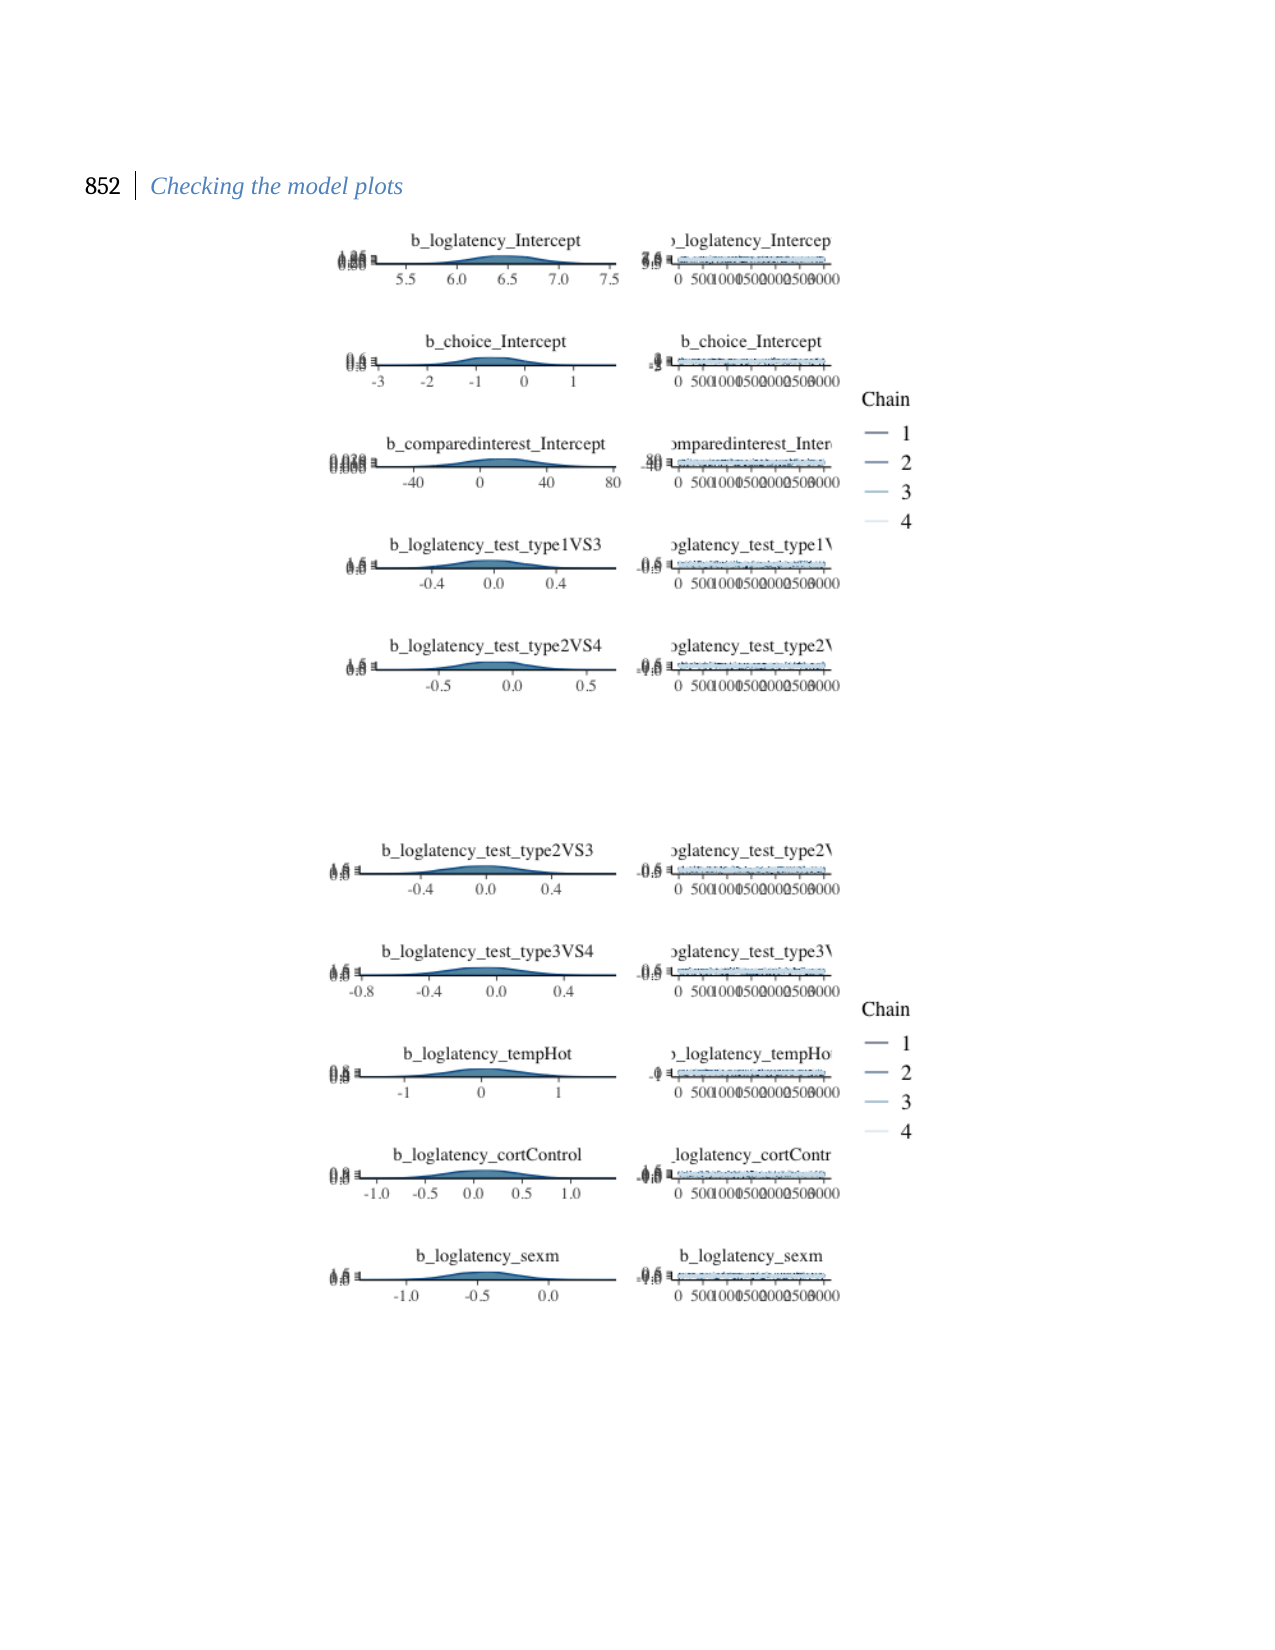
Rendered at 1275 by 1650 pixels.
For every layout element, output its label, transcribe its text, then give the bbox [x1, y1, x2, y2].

table_cell [139, 824, 1114, 1433]
picture [320, 823, 933, 1314]
picture [320, 213, 933, 704]
table_header [139, 214, 1114, 823]
subtitle Checking the model plots [150, 171, 1125, 199]
